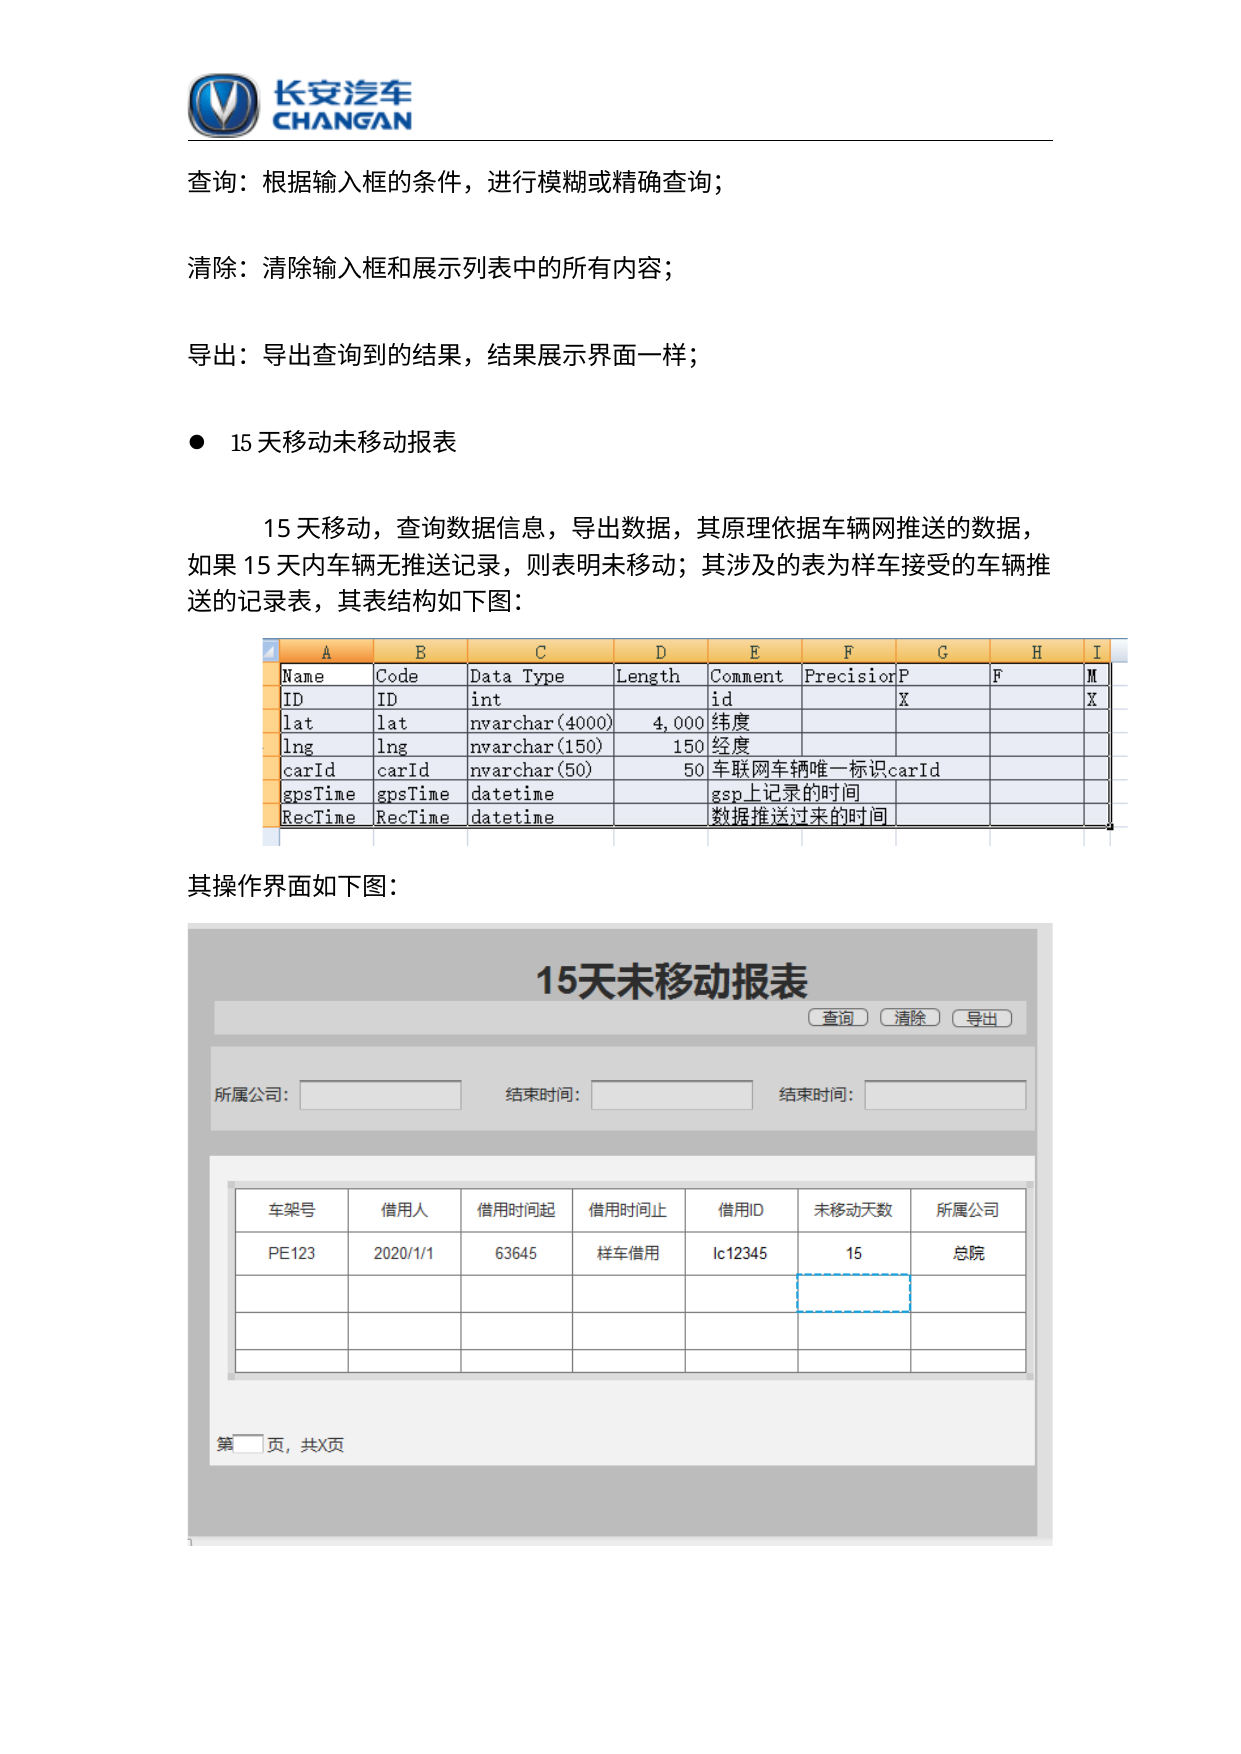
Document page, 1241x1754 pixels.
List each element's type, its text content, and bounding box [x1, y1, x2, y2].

subtitle 导出：导出查询到的结果，结果展示界面一样； [187, 336, 1053, 372]
picture [187, 73, 432, 138]
subtitle 清除：清除输入框和展示列表中的所有内容； [187, 249, 1053, 285]
picture [187, 923, 1053, 1546]
text 15天移动，查询数据信息，导出数据，其原理依据车辆网推送的数据，如果15天内车辆无推送记录，则表明未移动；其涉及的表为样车接受的车辆推送的记录表，其表结构如下图： [187, 509, 1053, 618]
subtitle 15天移动未移动报表 [187, 422, 1053, 458]
text 其操作界面如下图： [187, 866, 1053, 903]
picture [262, 638, 1128, 846]
subtitle 查询：根据输入框的条件，进行模糊或精确查询； [187, 162, 1053, 198]
